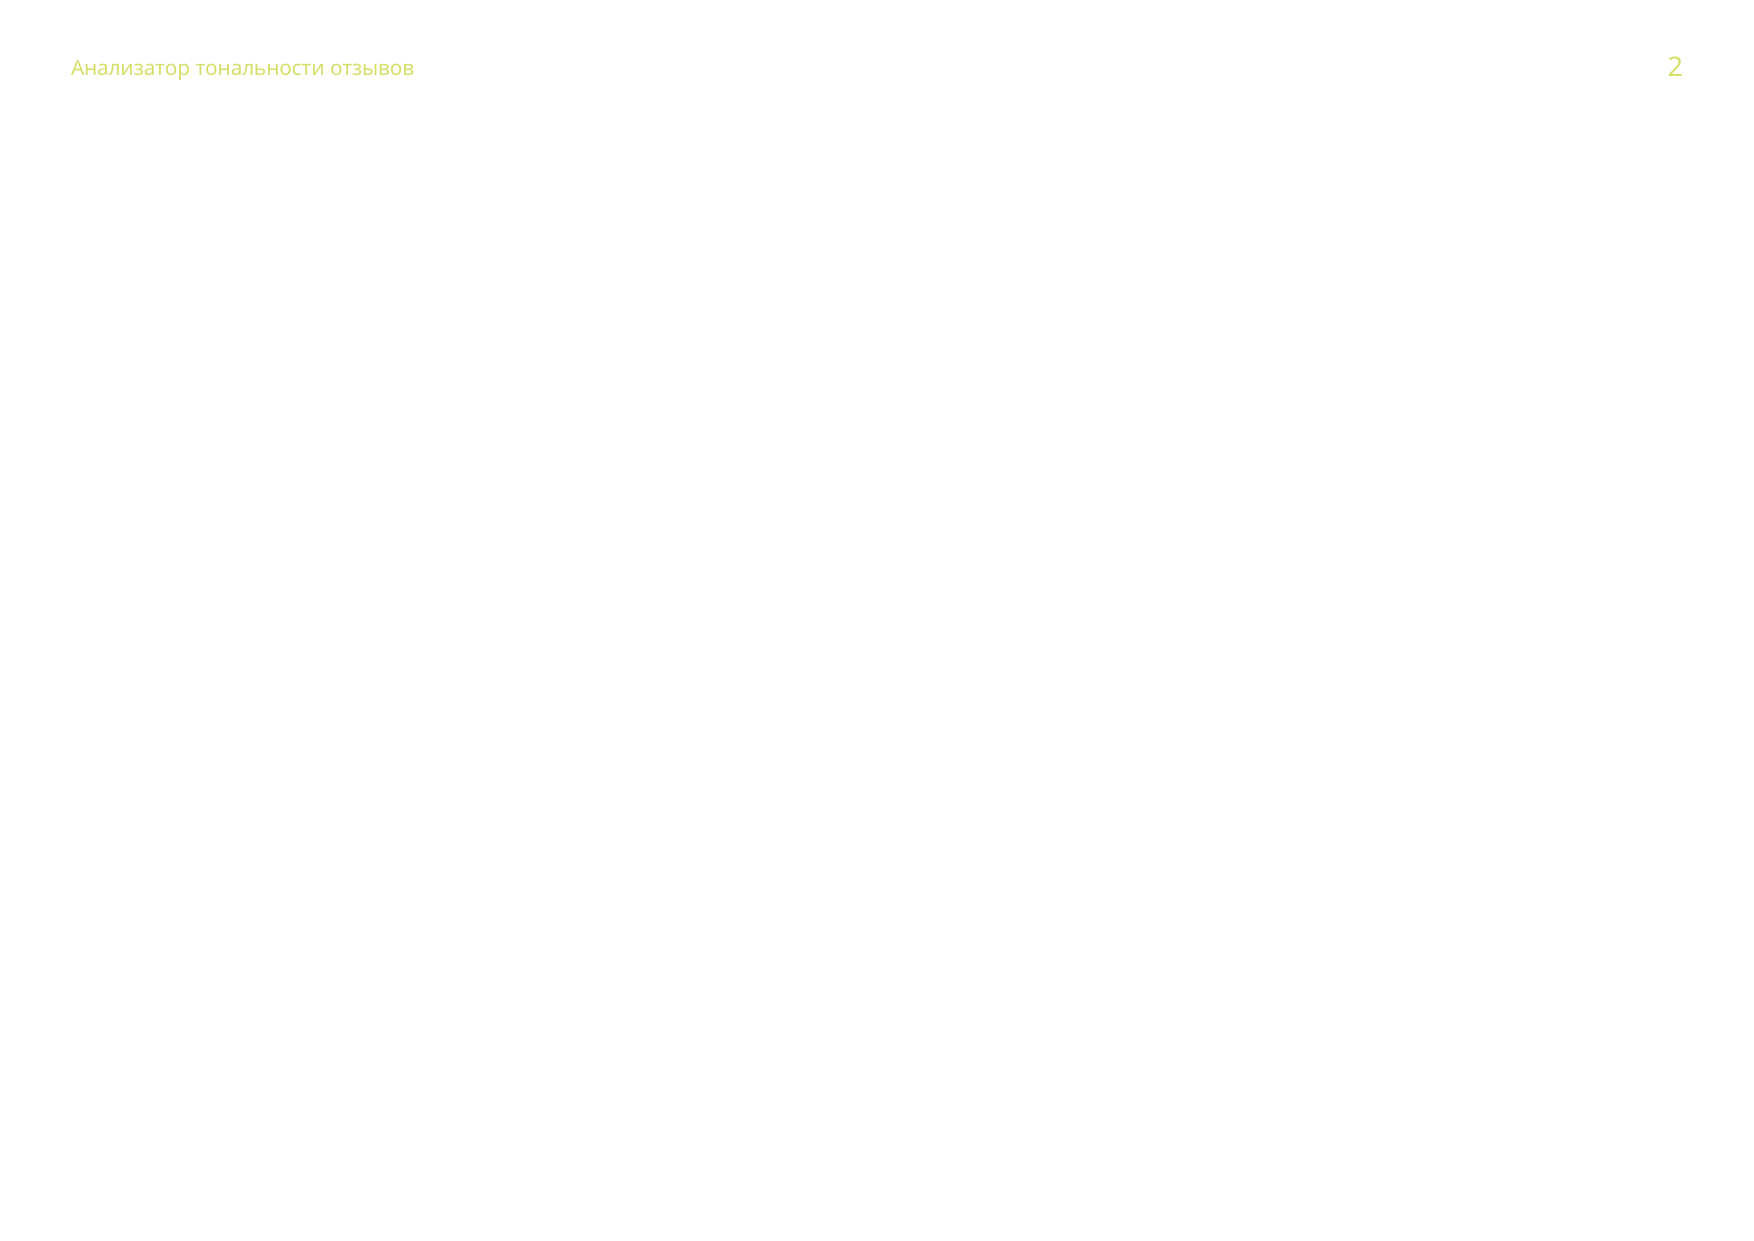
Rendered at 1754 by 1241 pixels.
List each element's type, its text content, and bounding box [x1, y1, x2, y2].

text Анализатор тональности отзывов 2 [71, 48, 1695, 85]
